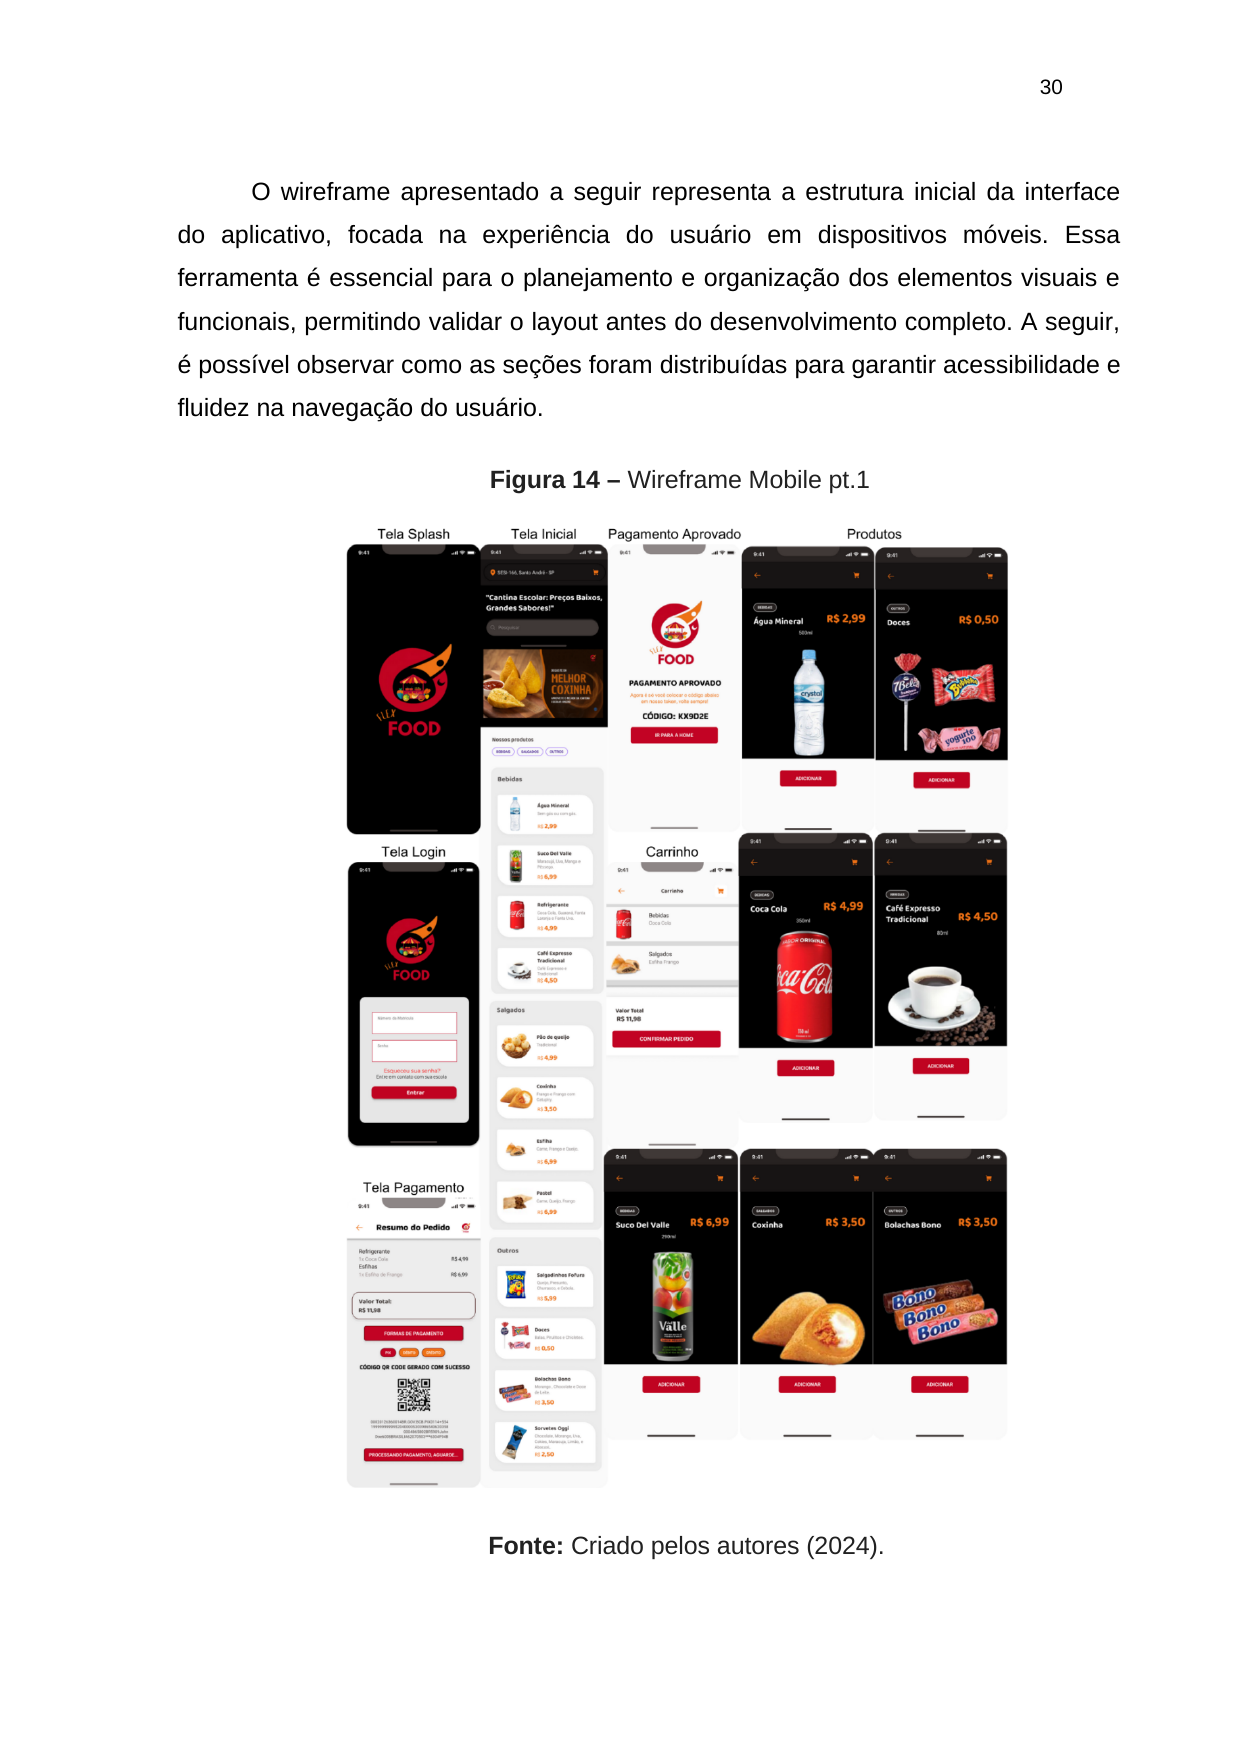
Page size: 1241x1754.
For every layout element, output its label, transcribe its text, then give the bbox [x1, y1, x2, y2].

picture [345, 523, 1028, 1488]
text Figura 14 – Wireframe Mobile pt.1 [177, 465, 1122, 494]
text Fonte: Criado pelos autores (2024). [177, 1531, 1122, 1560]
text O wireframe apresentado a seguir representa a estrutura inicial da interface do aplicativo, focada na experiência do usuário em dispositivos móveis. Essa ferramenta é essencial para o planejamento e organização dos elementos visuais e funcionais, permitindo validar o layout antes do desenvolvimento completo. A seguir, é possível observar como as seções foram distribuídas para garantir acessibilidade e fluidez na navegação do usuário. [177, 177, 1122, 422]
